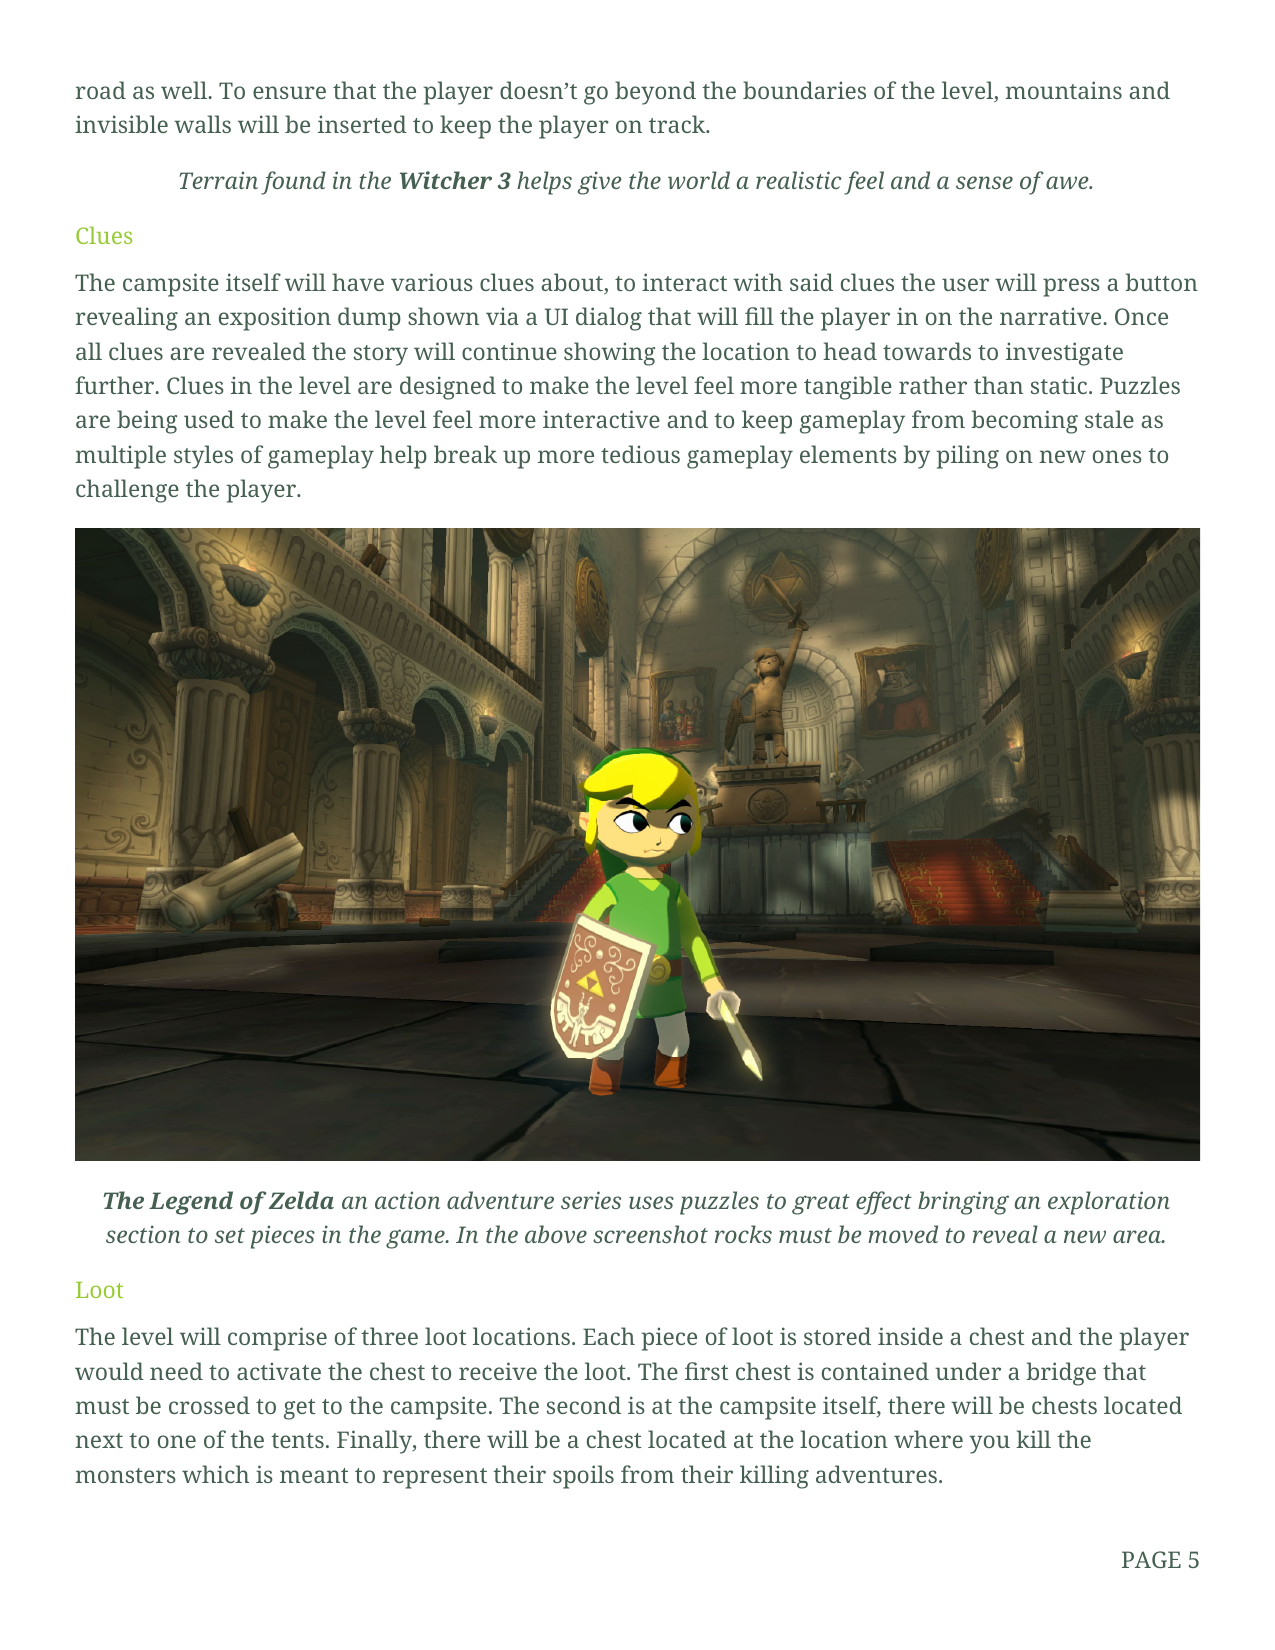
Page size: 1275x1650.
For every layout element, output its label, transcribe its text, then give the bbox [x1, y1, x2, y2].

text The Legend of Zelda an action adventure series uses puzzles to great effect bringing an exploration section to set pieces in the game. In the above screenshot rocks must be moved to reveal a new area. [75, 1185, 1200, 1251]
text The level will comprise of three loot locations. Each piece of loot is stored inside a chest and the player would need to activate the chest to receive the loot. The first chest is contained under a bridge that must be crossed to get to the campsite. The second is at the campsite itself, there will be chests located next to one of the tents. Finally, there will be a chest located at the location where you kill the monsters which is meant to represent their spoils from their killing adventures. [75, 1321, 1200, 1490]
text The campsite itself will have various clues about, to interact with said clues the user will press a button revealing an exposition dump shown via a UI dialog that will fill the player in on the narrative. Once all clues are revealed the story will continue showing the location to head towards to investigate further. Clues in the level are designed to make the level feel more tangible rather than static. Puzzles are being used to make the level feel more interactive and to keep gameplay from becoming stale as multiple styles of gameplay help break up more tedious gameplay elements by piling on new ones to challenge the player. [75, 267, 1200, 504]
subtitle Clues [75, 220, 1200, 251]
subtitle Loot [75, 1274, 1200, 1306]
picture [75, 528, 1200, 1161]
text Terrain found in the Witcher 3 helps give the world a realistic feel and a sense of awe. [75, 164, 1200, 196]
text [75, 75, 1200, 141]
